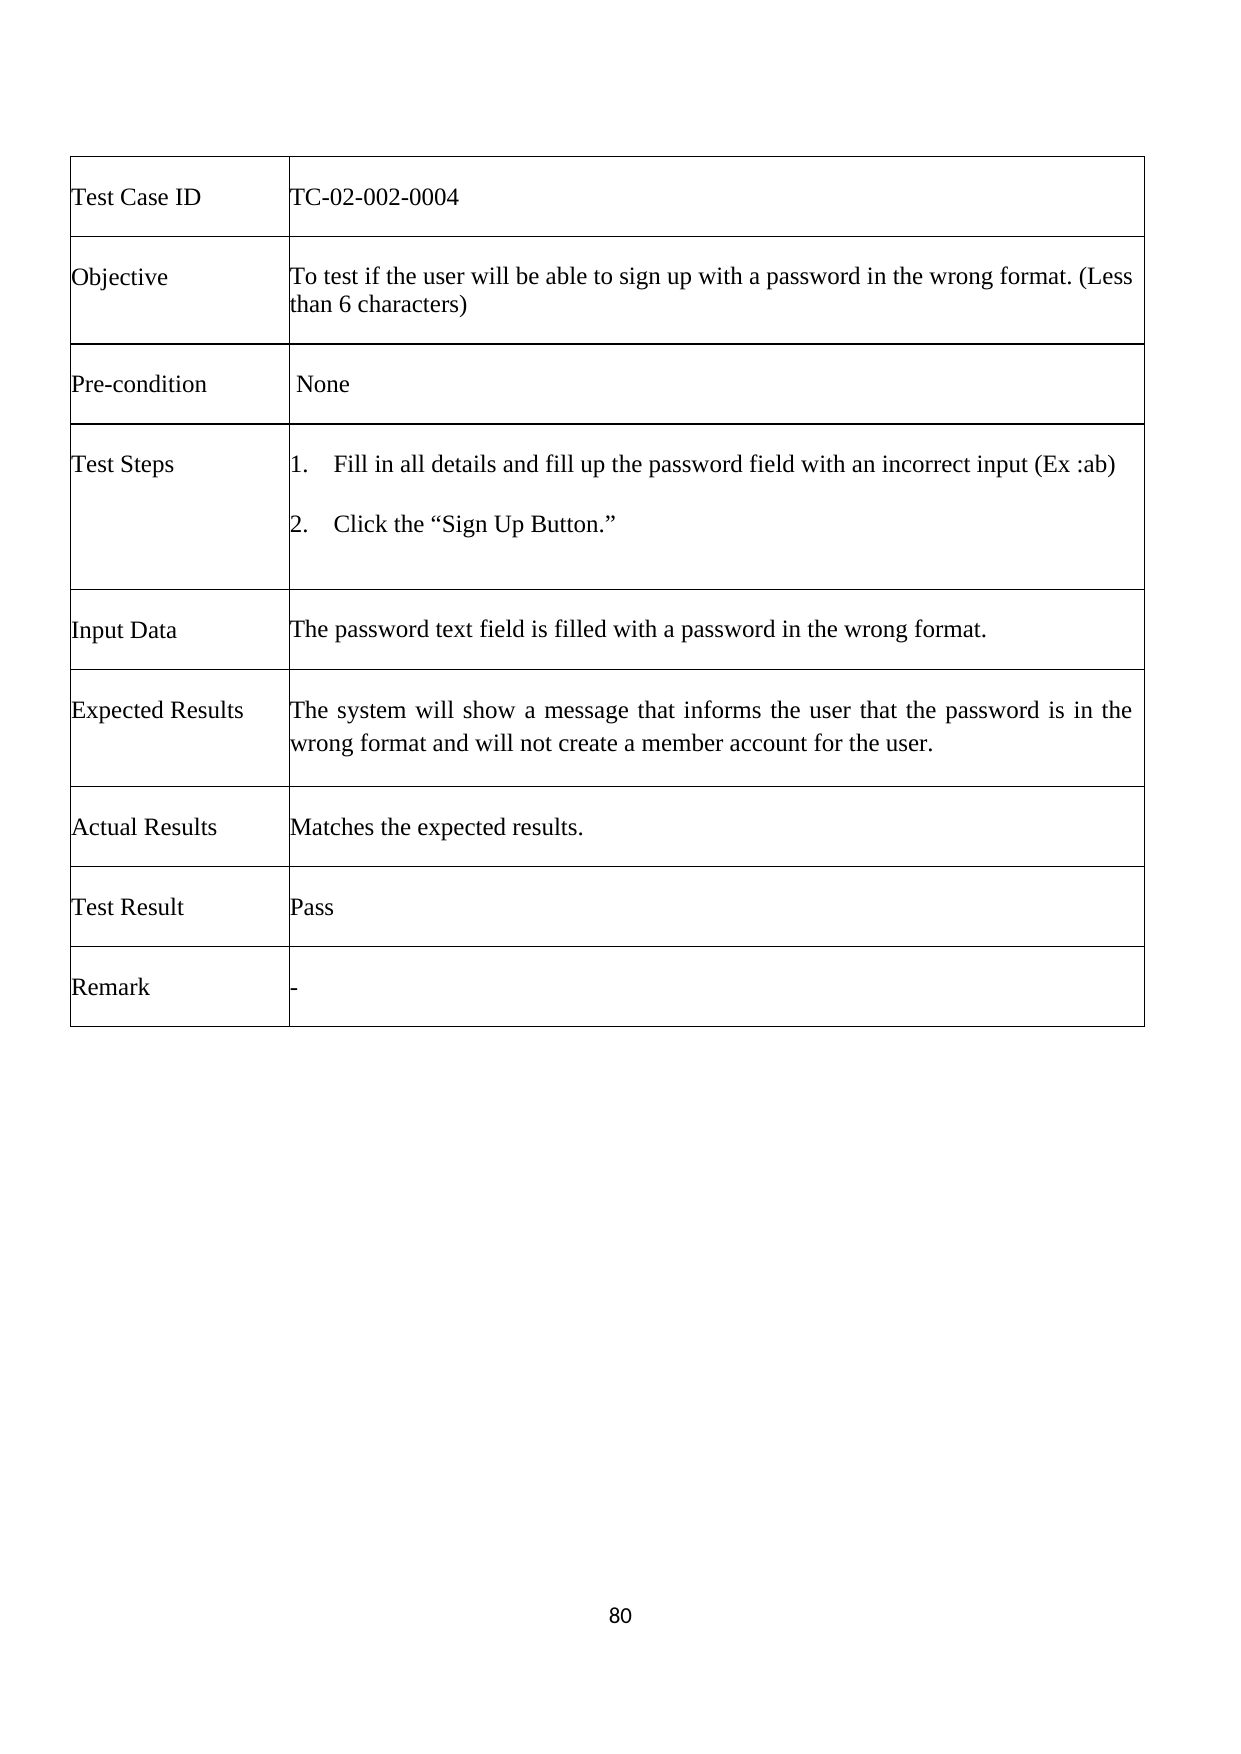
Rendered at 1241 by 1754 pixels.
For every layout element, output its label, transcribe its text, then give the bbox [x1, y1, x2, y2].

table_cell None [290, 345, 1144, 423]
table_cell The system will show a message that informs the user that the password is in the wrong format and will not create a member account for the user. [290, 670, 1144, 786]
table_cell Test Steps [71, 425, 289, 589]
table_cell Pass [290, 867, 1144, 946]
table_cell The password text field is filled with a password in the wrong format. [290, 590, 1144, 669]
table_cell Remark [71, 947, 289, 1026]
table_cell Test Result [71, 867, 289, 946]
table_cell To test if the user will be able to sign up with a password in the wrong format. (Less than 6 characters) [290, 237, 1144, 343]
table_header Test Case ID [71, 157, 289, 236]
table_cell Matches the expected results. [290, 787, 1144, 866]
table_cell Input Data [71, 590, 289, 669]
table_header TC-02-002-0004 [290, 157, 1144, 236]
table_cell - [290, 947, 1144, 1026]
table_cell Actual Results [71, 787, 289, 866]
table_cell Pre-condition [71, 345, 289, 423]
table_cell Objective [71, 237, 289, 343]
table_cell 1. Fill in all details and fill up the password field with an incorrect input (Ex :ab) 2. Click the “Sign Up Button.” [290, 425, 1144, 589]
table_cell Expected Results [71, 670, 289, 786]
